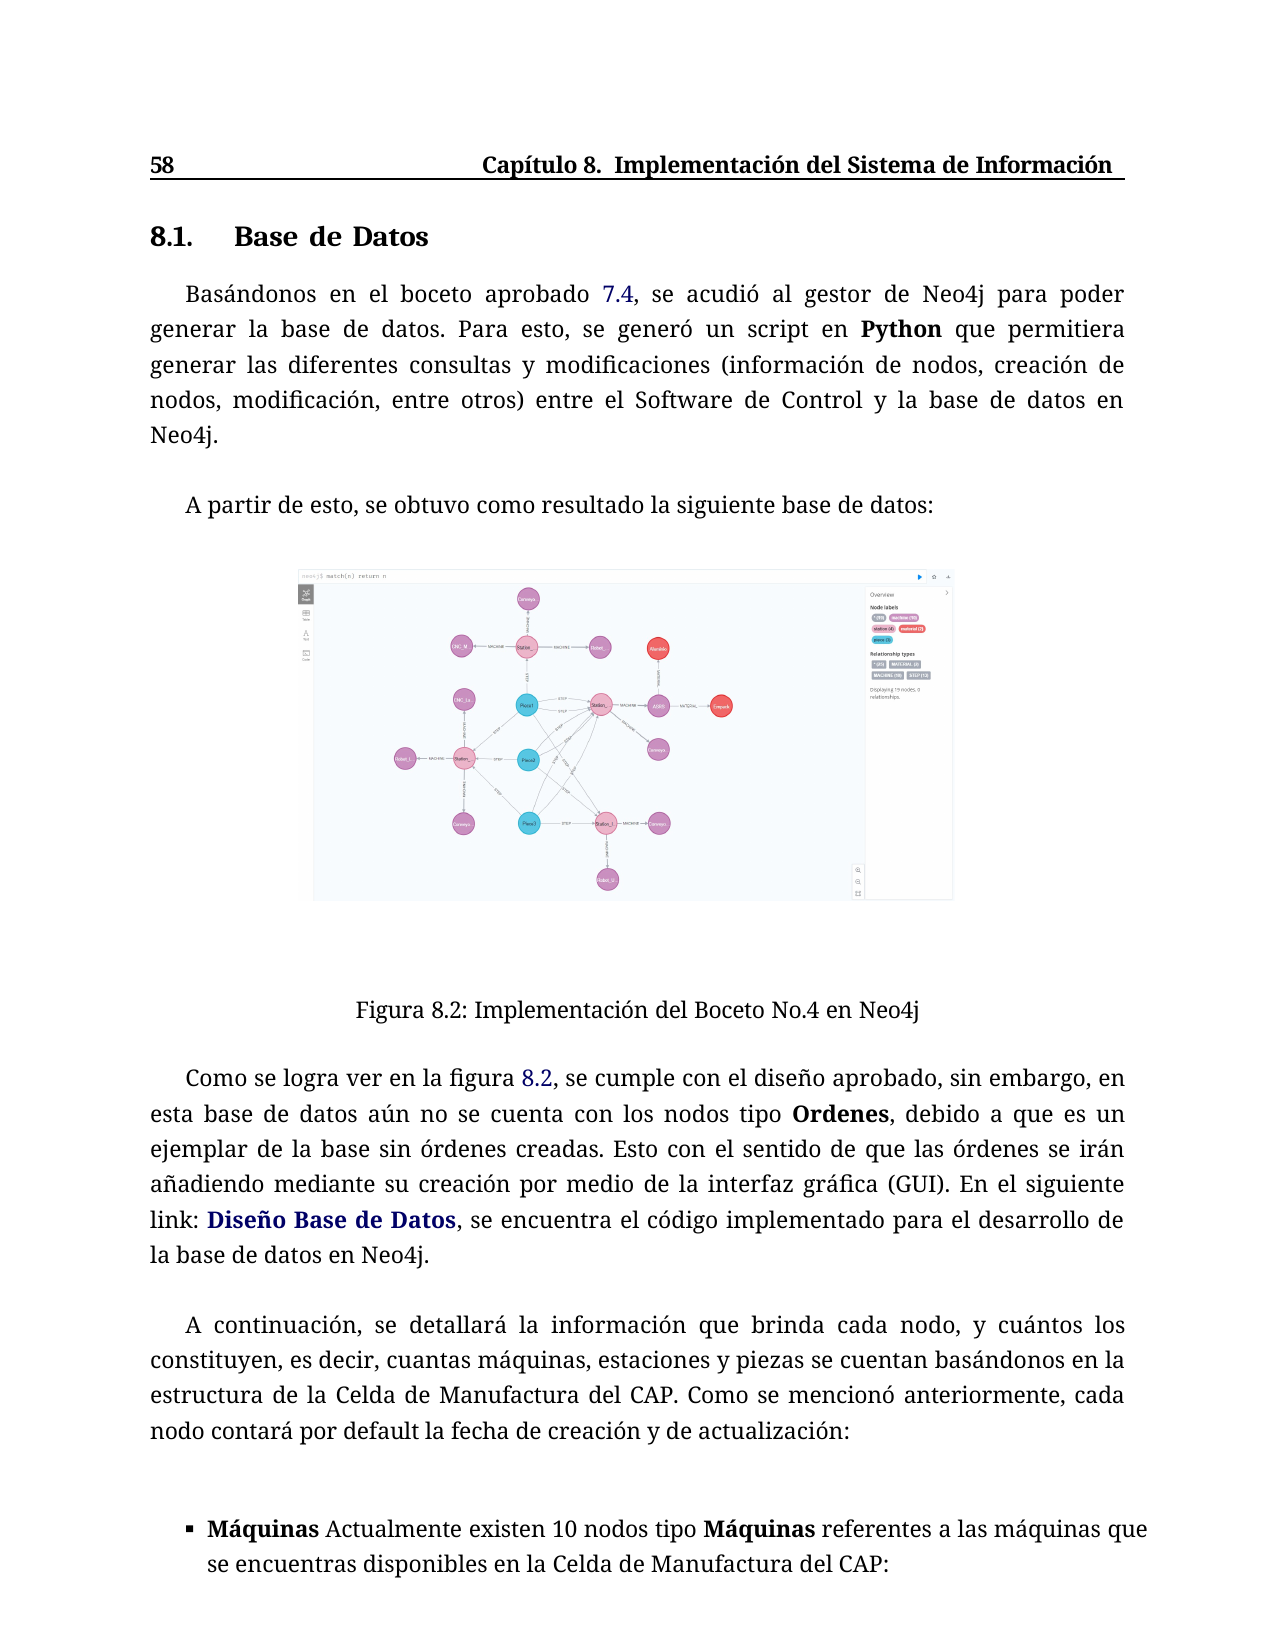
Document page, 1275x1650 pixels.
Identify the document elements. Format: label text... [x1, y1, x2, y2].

text A continuación, se detallará la información que brinda cada nodo, y cuántos los constituyen, es decir, cuantas máquinas, estaciones y piezas se cuentan basándonos en la estructura de la Celda de Manufactura del CAP. Como se mencionó anteriormente, cada nodo contará por default la fecha de creación y de actualización: [150, 1309, 1125, 1446]
text Máquinas Actualmente existen 10 nodos tipo Máquinas referentes a las máquinas que se encuentras disponibles en la Celda de Manufactura del CAP: [207, 1513, 1167, 1580]
text Como se logra ver en la figura 8.2, se cumple con el diseño aprobado, sin embargo, en esta base de datos aún no se cuenta con los nodos tipo Ordenes, debido a que es un ejemplar de la base sin órdenes creadas. Esto con el sentido de que las órdenes se irán añadiendo mediante su creación por medio de la interfaz gráfica (GUI). En el siguiente link: Diseño Base de Datos, se encuentra el código implementado para el desarrollo de la base de datos en Neo4j. [150, 1062, 1125, 1270]
text Figura 8.2: Implementación del Boceto No.4 en Neo4j [141, 993, 1134, 1025]
picture [298, 569, 955, 901]
text Basándonos en el boceto aprobado 7.4, se acudió al gestor de Neo4j para poder generar la base de datos. Para esto, se generó un script en Python que permitiera generar las diferentes consultas y modificaciones (información de nodos, creación de nodos, modificación, entre otros) entre el Software de Control y la base de datos en Neo4j. [150, 278, 1125, 451]
text A partir de esto, se obtuvo como resultado la siguiente base de datos: [185, 489, 1167, 521]
subtitle Base de Datos [150, 220, 1167, 253]
